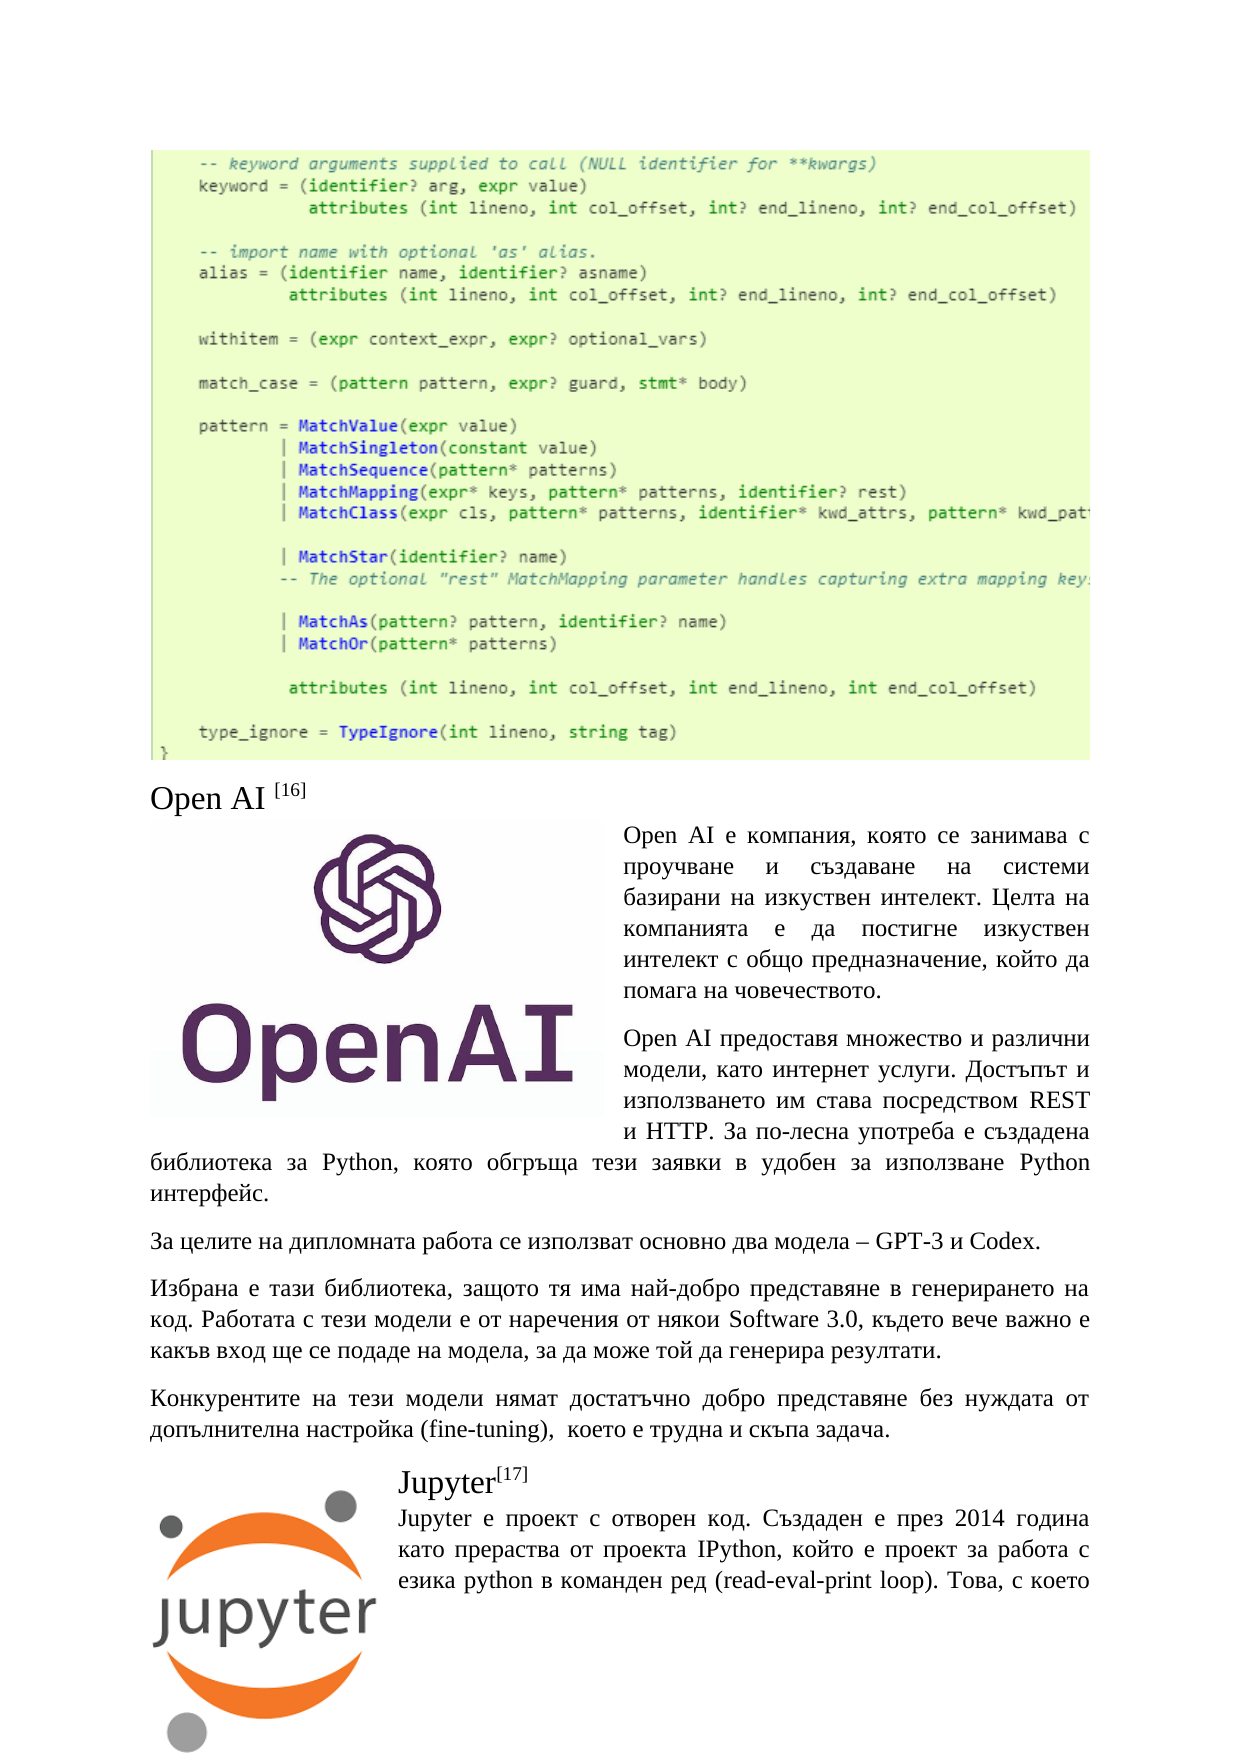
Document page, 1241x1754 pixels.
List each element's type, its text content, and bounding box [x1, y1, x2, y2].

text Избрана е тази библиотека, защото тя има най-добро представяне в генерирането на код. Работата с тези модели е от наречения от някои Software 3.0, където вече важно е какъв вход ще се подаде на модела, за да може той да генерира резултати. [150, 1273, 1090, 1364]
text Open AI е компания, която се занимава с проучване и създаване на системи базирани на изкуствен интелект. Целта на компанията е да постигне изкуствен интелект с общо предназначение, който да помага на човечеството. [605, 820, 1090, 1004]
subtitle Open AI [16] [150, 778, 1090, 817]
text За целите на дипломната работа се използват основно два модела – GPT-3 и Codex. [150, 1226, 1090, 1254]
picture [150, 1487, 380, 1754]
picture [150, 820, 605, 1117]
subtitle Jupyter[17] [150, 1462, 1090, 1500]
picture [150, 150, 1091, 760]
text Open AI предоставя множество и различни модели, като интернет услуги. Достъпът и използването им става посредством REST и HTTP. За по-лесна употреба е създадена библиотека за Python, която обгръща тези заявки в удобен за използване Python интерфейс. [150, 1023, 1090, 1207]
text Конкурентите на тези модели нямат достатъчно добро представяне без нуждата от допълнителна настройка (fine-tuning), което е трудна и скъпа задача. [150, 1383, 1090, 1443]
